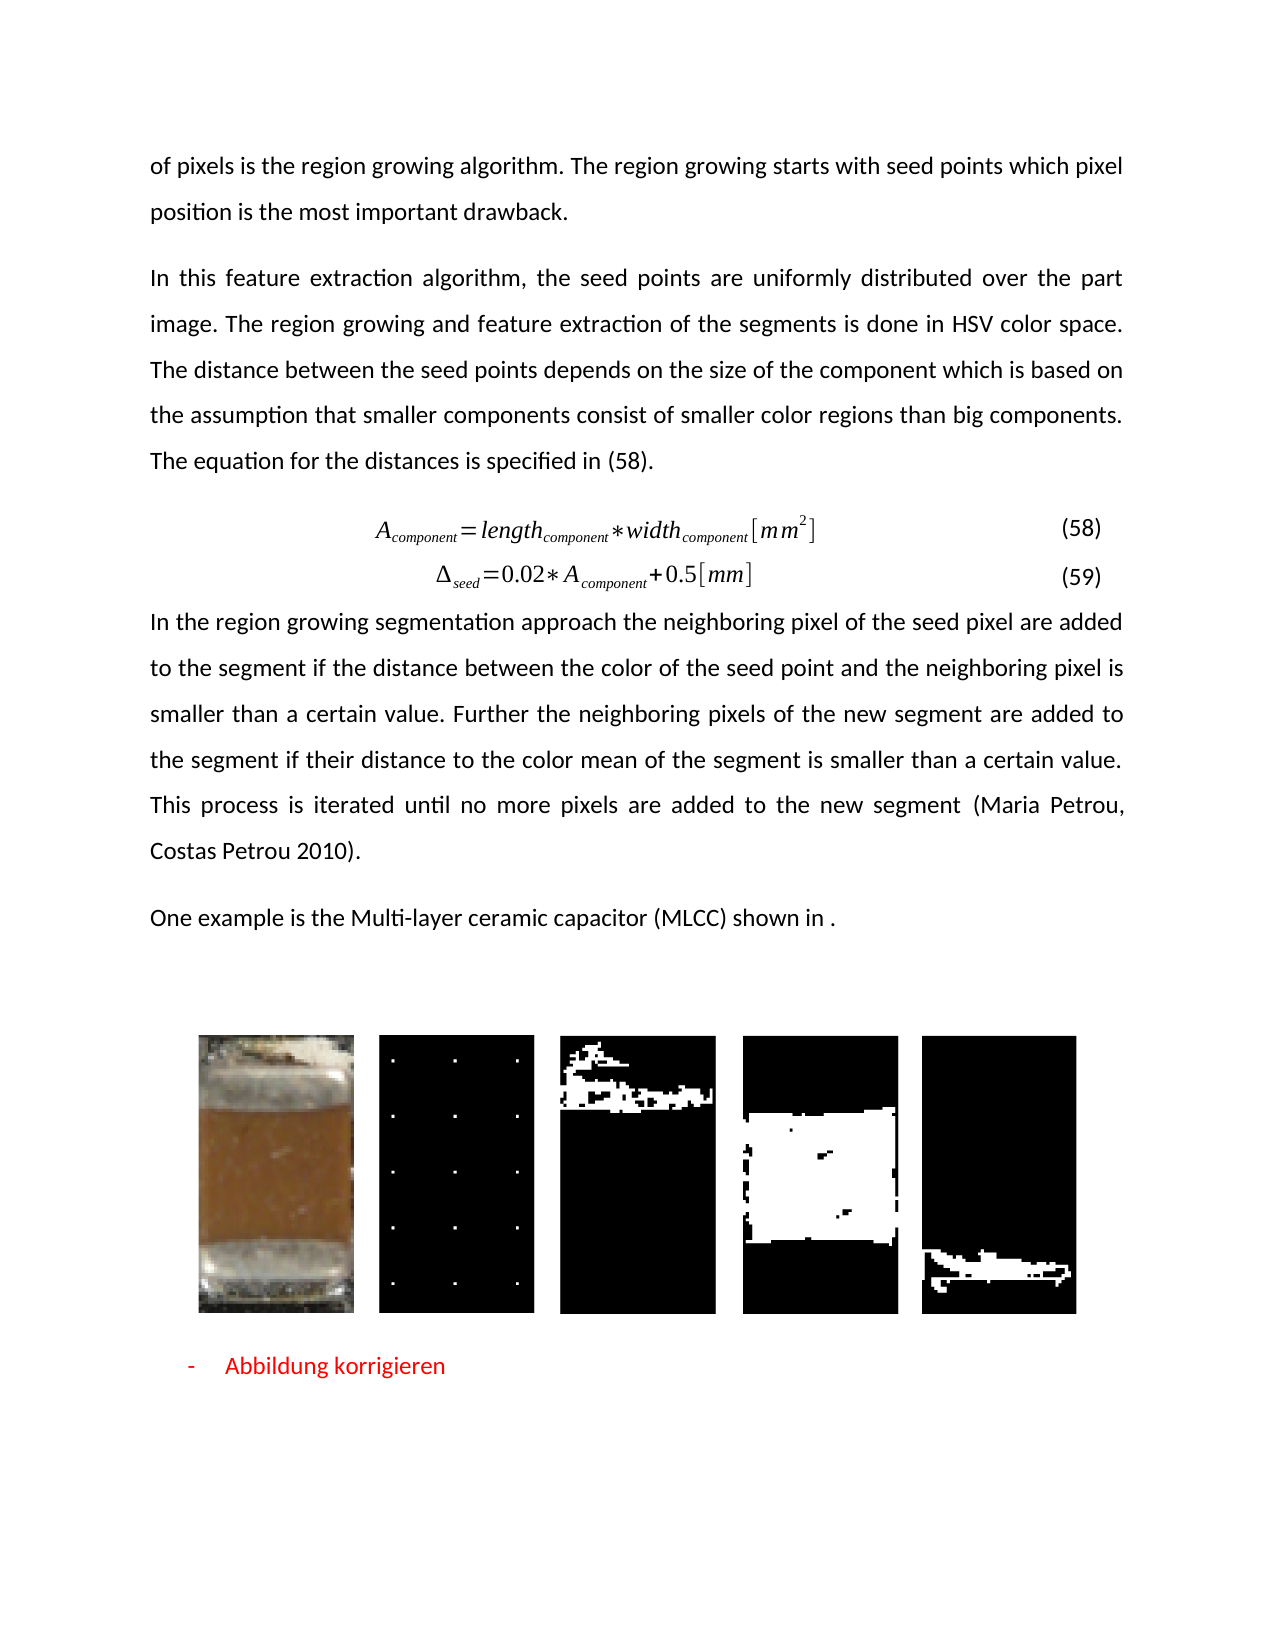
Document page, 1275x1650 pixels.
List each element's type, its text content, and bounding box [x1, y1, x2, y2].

table_header [139, 512, 1050, 561]
picture [198, 1035, 1077, 1314]
text One example is the Multi-layer ceramic capacitor (MLCC) shown in . [150, 902, 1125, 932]
text In the region growing segmentation approach the neighboring pixel of the seed pixel are added to the segment if the distance between the color of the seed point and the neighboring pixel is smaller than a certain value. Further the neighboring pixels of the new segment are added to the segment if their distance to the color mean of the segment is smaller than a certain value. This process is iterated until no more pixels are added to the new segment . [150, 607, 1125, 866]
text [150, 150, 1125, 226]
list Abbildung korrigieren [187, 1350, 1125, 1381]
table_cell [139, 561, 1050, 607]
